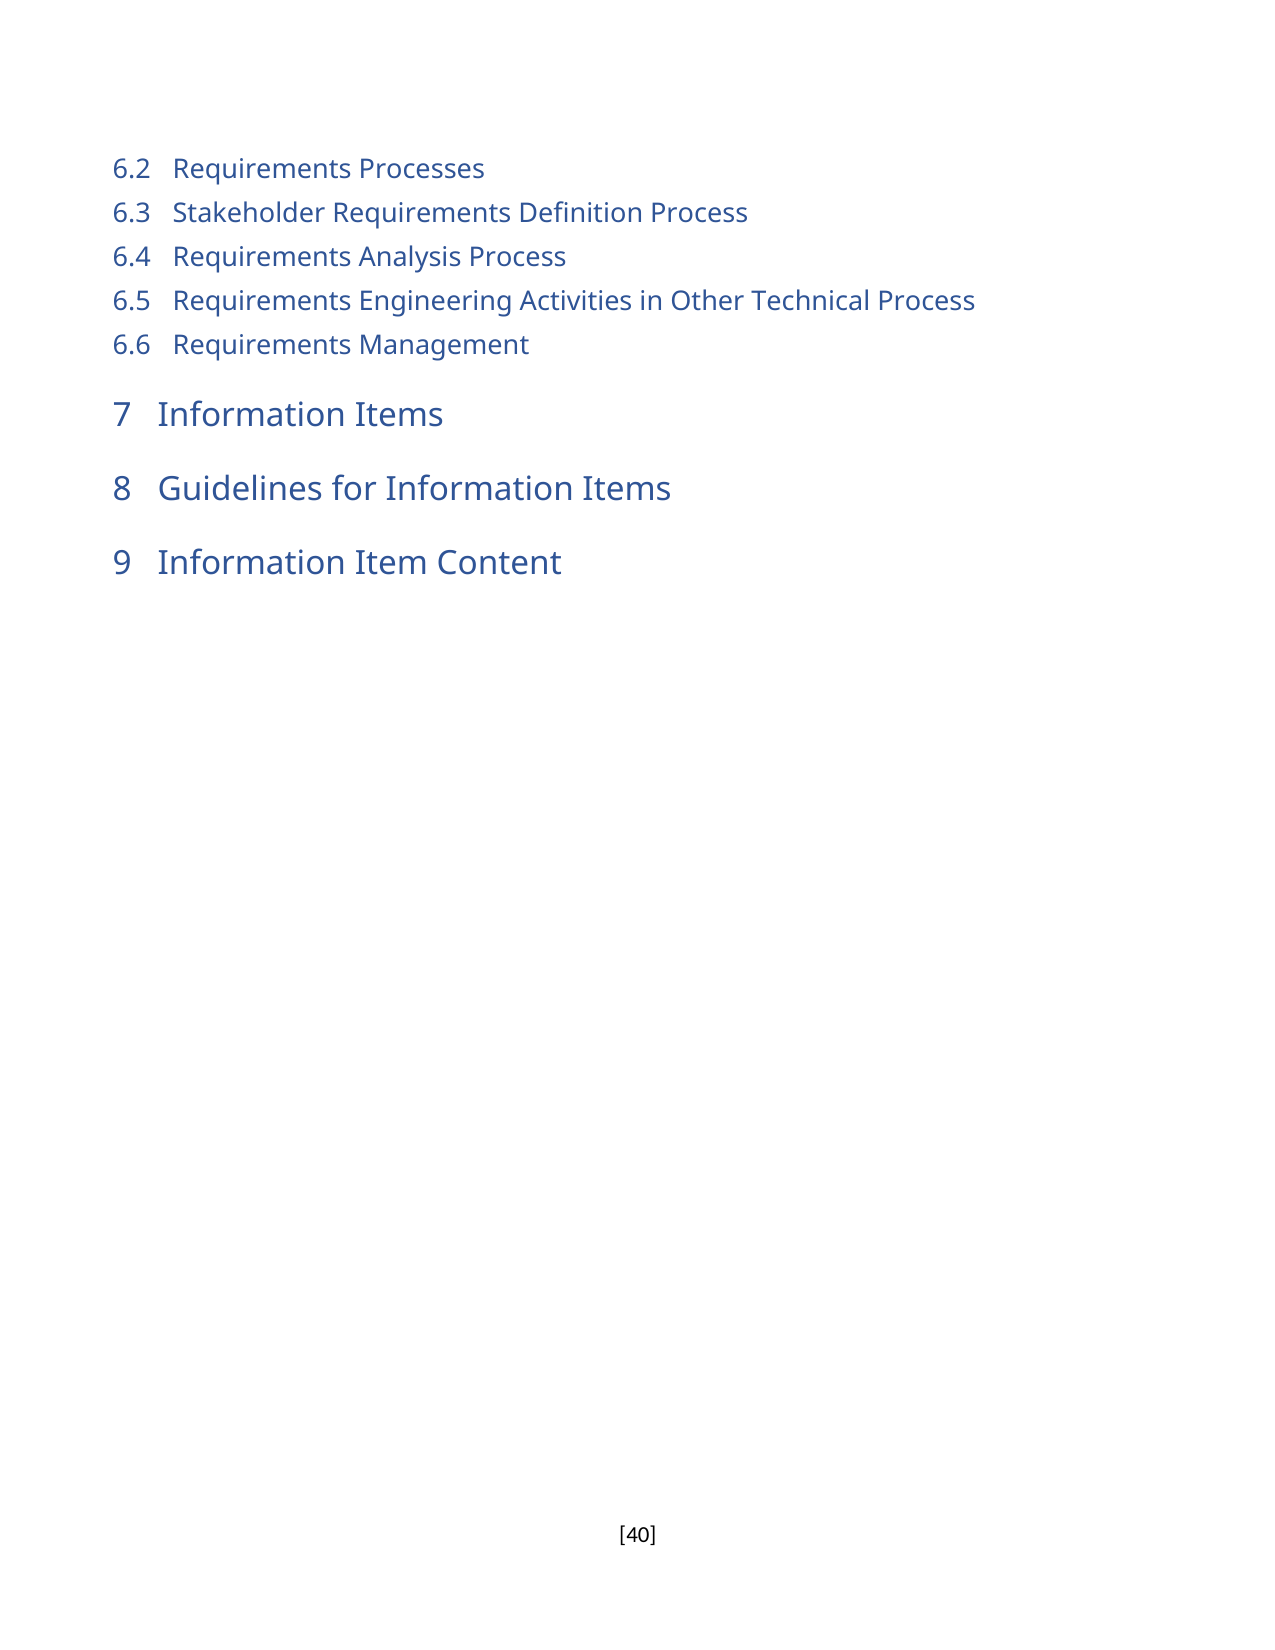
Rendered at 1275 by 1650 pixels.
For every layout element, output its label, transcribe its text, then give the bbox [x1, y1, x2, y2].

subtitle Guidelines for Information Items [112, 464, 1162, 510]
subtitle Information Item Content [112, 538, 1162, 584]
subtitle Requirements Management [112, 326, 1162, 363]
subtitle Requirements Engineering Activities in Other Technical Process [112, 282, 1162, 319]
subtitle Information Items [112, 391, 1162, 436]
subtitle Requirements Analysis Process [112, 238, 1162, 275]
subtitle Requirements Processes [112, 150, 1162, 187]
subtitle Stakeholder Requirements Definition Process [112, 194, 1162, 231]
